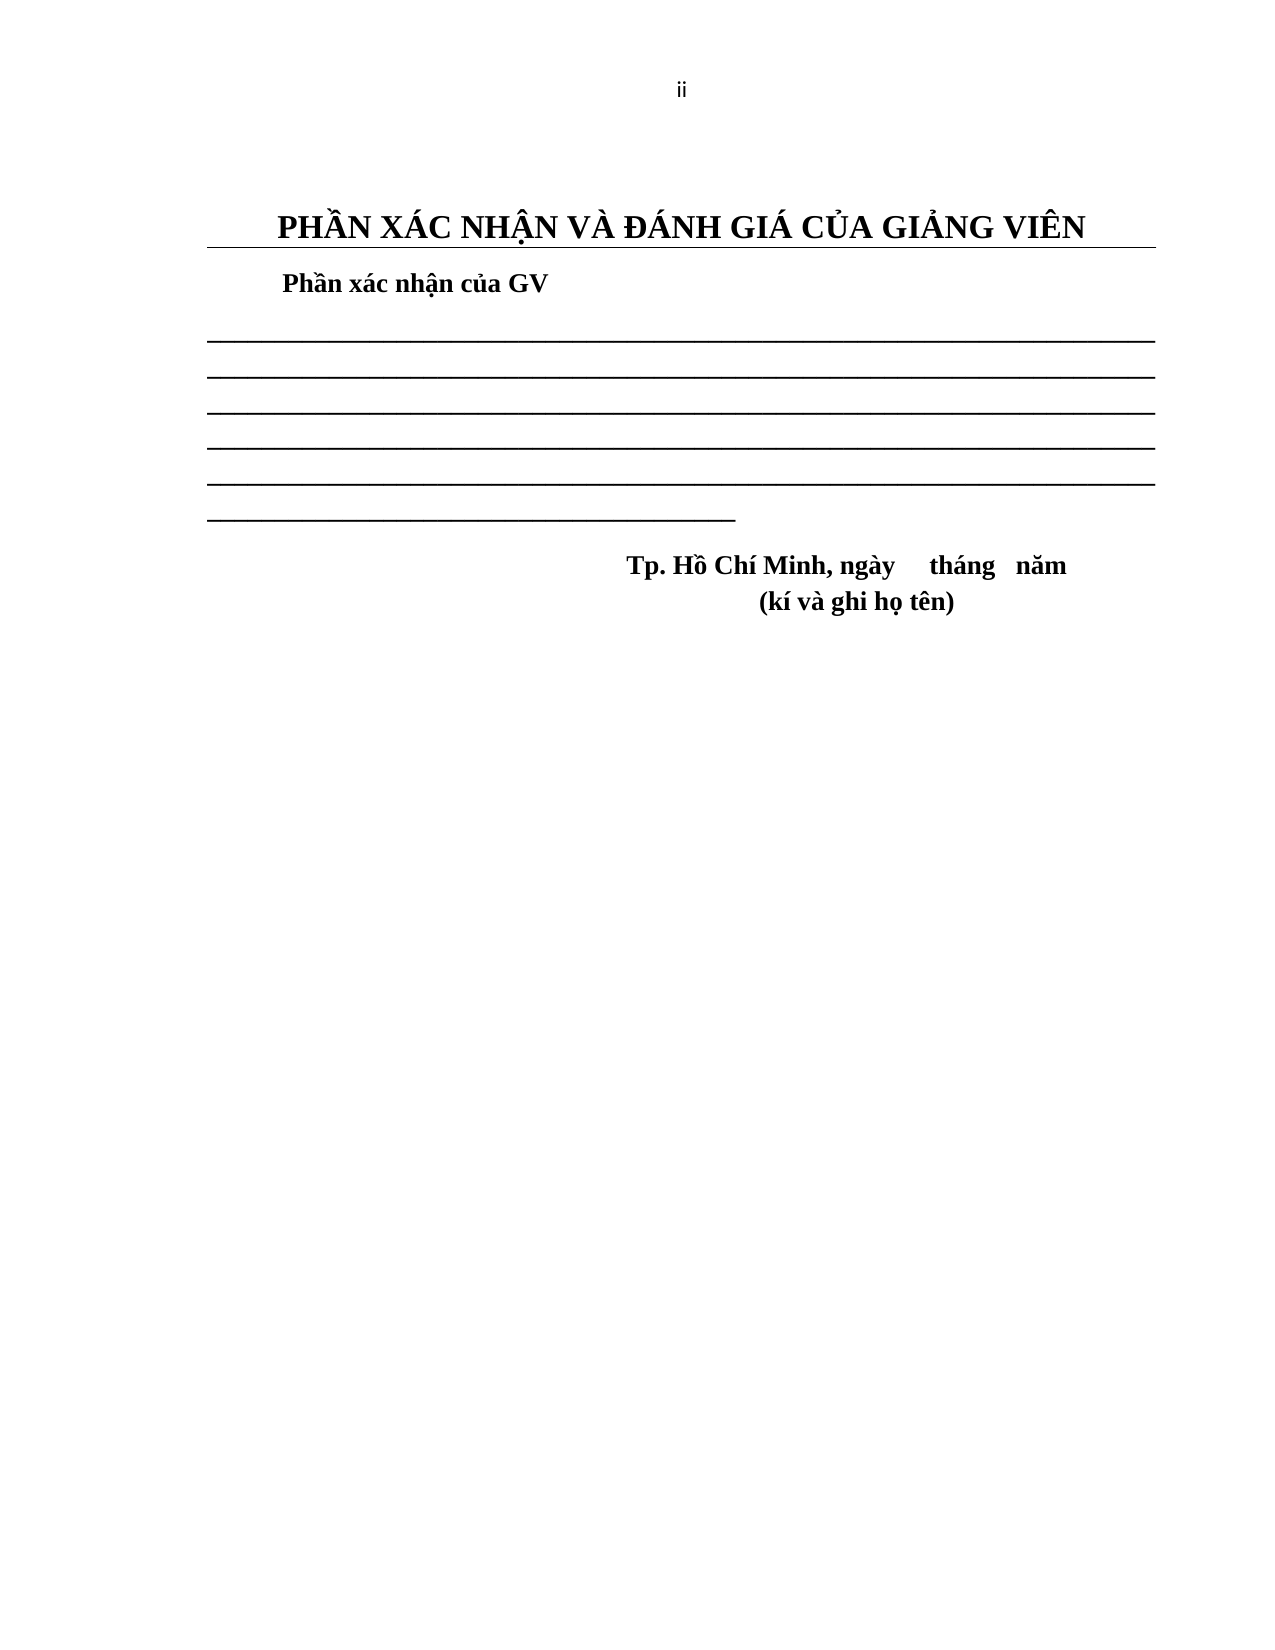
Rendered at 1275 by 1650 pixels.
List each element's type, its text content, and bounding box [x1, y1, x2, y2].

text PHẦN XÁC NHẬN VÀ ĐÁNH GIÁ CỦA GIẢNG VIÊN [207, 207, 1156, 247]
text Tp. Hồ Chí Minh, ngày tháng năm [207, 549, 1156, 581]
text (kí và ghi họ tên) [207, 585, 1156, 616]
text Phần xác nhận của GV [207, 268, 1156, 299]
text _____________________________________________________________________________________________________________________________________________________________________________________________________________________________________________________________________________________________________________________________________________________________________________________________________ [207, 314, 1156, 524]
